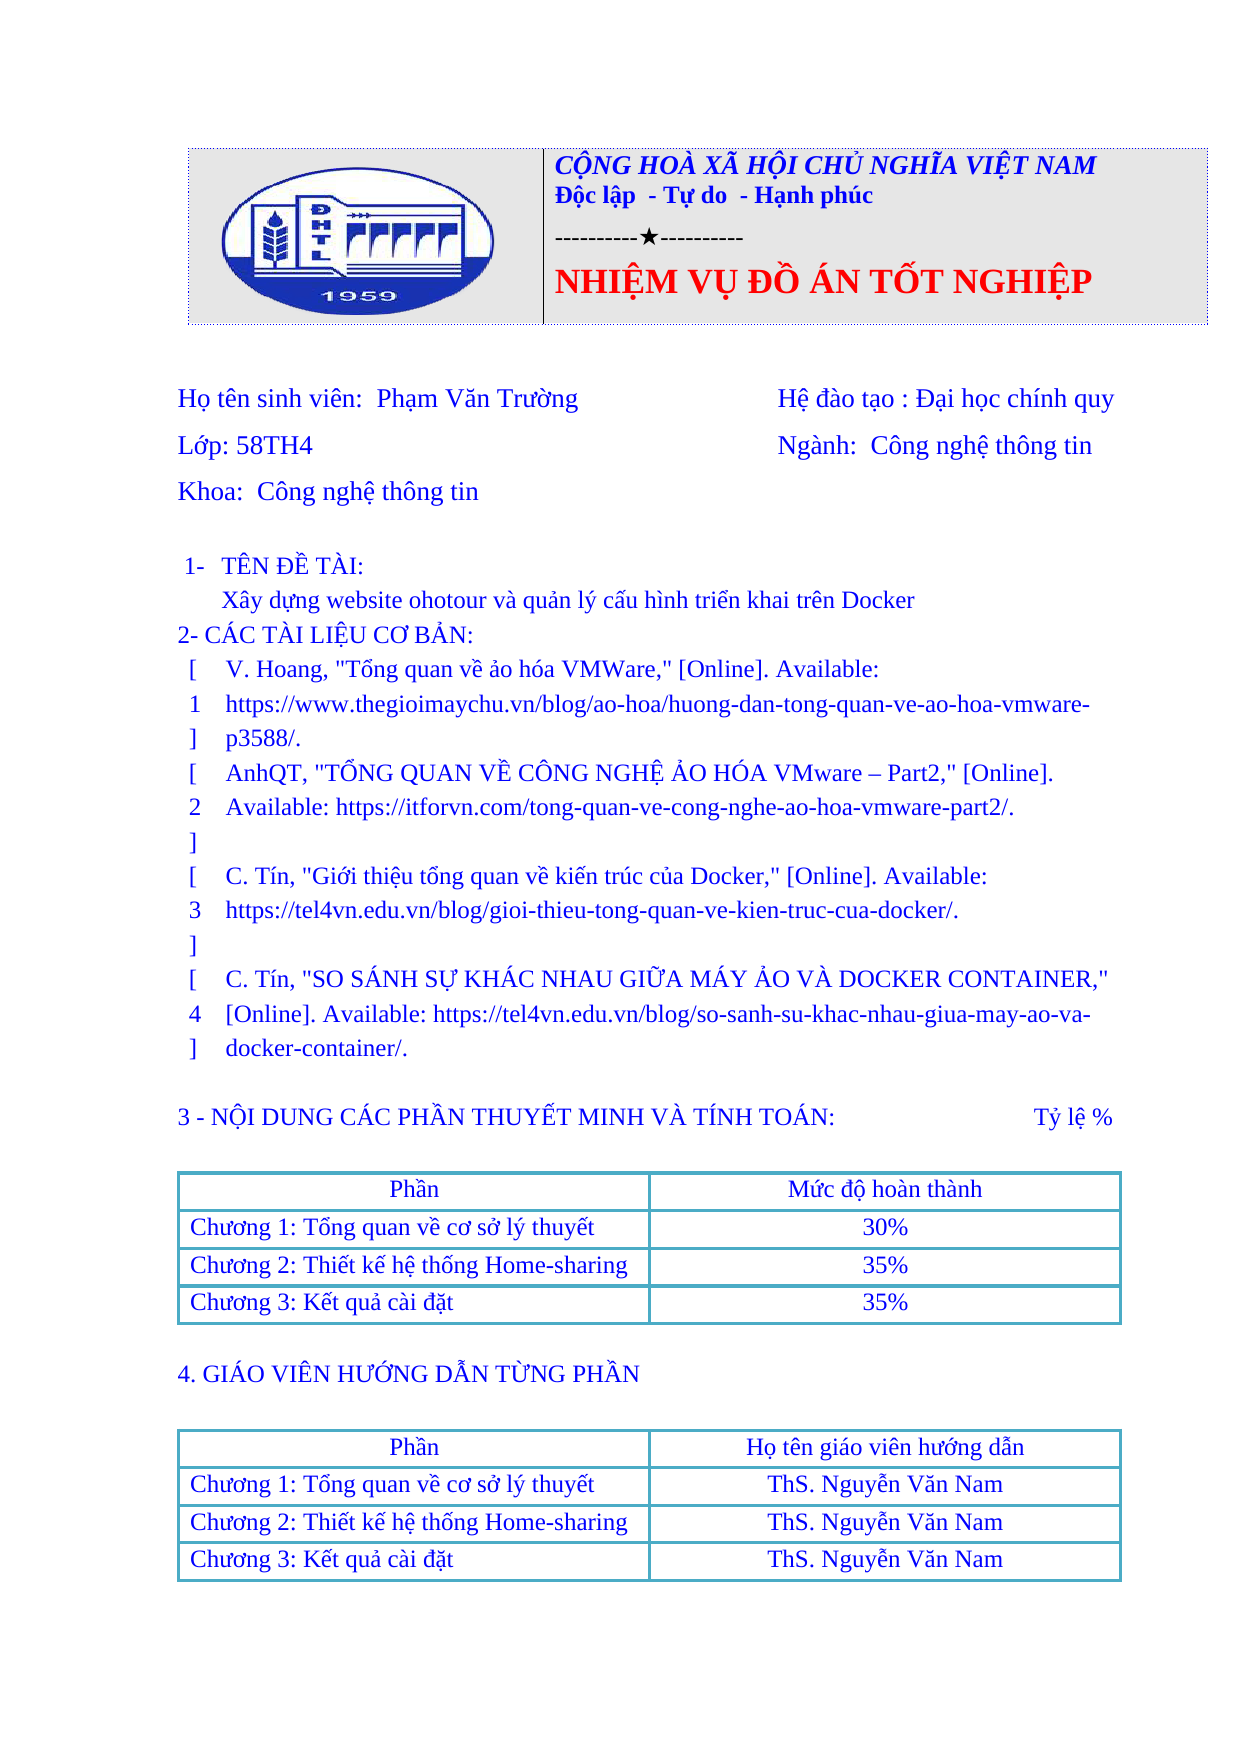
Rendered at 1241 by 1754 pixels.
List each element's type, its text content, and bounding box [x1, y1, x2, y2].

table_cell [4] [177, 965, 214, 1068]
table_cell AnhQT, "TỔNG QUAN VỀ CÔNG NGHỆ ẢO HÓA VMware – Part2," [Online]. Available: https://itforvn.com/tong-quan-ve-cong-nghe-ao-hoa-vmware-part2/. [214, 758, 1122, 861]
table_header [1] [177, 654, 214, 758]
table_cell ThS. Nguyễn Văn Nam [651, 1507, 1119, 1541]
table_cell 35% [651, 1250, 1119, 1284]
text Khoa: Công nghệ thông tin [177, 475, 1122, 507]
table_header [189, 148, 543, 323]
picture [221, 167, 495, 315]
table_header Mức độ hoàn thành [651, 1175, 1119, 1209]
table_header Phần [180, 1175, 648, 1209]
list TÊN ĐỀ TÀI: [183, 551, 1122, 579]
text 4. GIÁO VIÊN HƯỚNG DẪN TỪNG PHẦN [177, 1359, 1122, 1388]
table_cell Chương 1: Tổng quan về cơ sở lý thuyết [180, 1469, 648, 1504]
table_cell ThS. Nguyễn Văn Nam [651, 1544, 1119, 1579]
table_cell ThS. Nguyễn Văn Nam [651, 1469, 1119, 1504]
table_header V. Hoang, "Tổng quan về ảo hóa VMWare," [Online]. Available: https://www.thegioimaychu.vn/blog/ao-hoa/huong-dan-tong-quan-ve-ao-hoa-vmware-p3588/. [214, 654, 1122, 758]
table_cell 30% [651, 1212, 1119, 1247]
table_cell 35% [651, 1288, 1119, 1322]
text 3 - NỘI DUNG CÁC PHẦN THUYẾT MINH VÀ TÍNH TOÁN: Tỷ lệ % [177, 1102, 1122, 1131]
table_cell [2] [177, 758, 214, 861]
table_cell C. Tín, "Giới thiệu tổng quan về kiến trúc của Docker," [Online]. Available: https://tel4vn.edu.vn/blog/gioi-thieu-tong-quan-ve-kien-truc-cua-docker/. [214, 861, 1122, 964]
table_cell Chương 3: Kết quả cài đặt [180, 1544, 648, 1579]
table_header Họ tên giáo viên hướng dẫn [651, 1432, 1119, 1466]
table_cell Chương 2: Thiết kế hệ thống Home-sharing [180, 1250, 648, 1284]
table_cell Chương 1: Tổng quan về cơ sở lý thuyết [180, 1212, 648, 1247]
text Lớp: 58TH4 Ngành: Công nghệ thông tin [177, 429, 1122, 460]
table_cell C. Tín, "SO SÁNH SỰ KHÁC NHAU GIỮA MÁY ẢO VÀ DOCKER CONTAINER," [Online]. Available: https://tel4vn.edu.vn/blog/so-sanh-su-khac-nhau-giua-may-ao-va-docker-container/. [214, 965, 1122, 1068]
table_header Phần [180, 1432, 648, 1466]
table_header CỘNG HOÀ XÃ HỘI CHỦ NGHĨA VIỆT NAM Độc lập - Tự do - Hạnh phúc ----------★---------- NHIỆM VỤ ĐỒ ÁN TỐT NGHIỆP [544, 148, 1208, 323]
table_cell Chương 3: Kết quả cài đặt [180, 1288, 648, 1322]
text Họ tên sinh viên: Phạm Văn Trường Hệ đào tạo : Đại học chính quy [177, 382, 1122, 413]
text 2- CÁC TÀI LIỆU CƠ BẢN: [177, 620, 1122, 648]
text Xây dựng website ohotour và quản lý cấu hình triển khai trên Docker [221, 585, 1122, 614]
table_cell [3] [177, 861, 214, 964]
table_cell Chương 2: Thiết kế hệ thống Home-sharing [180, 1507, 648, 1541]
